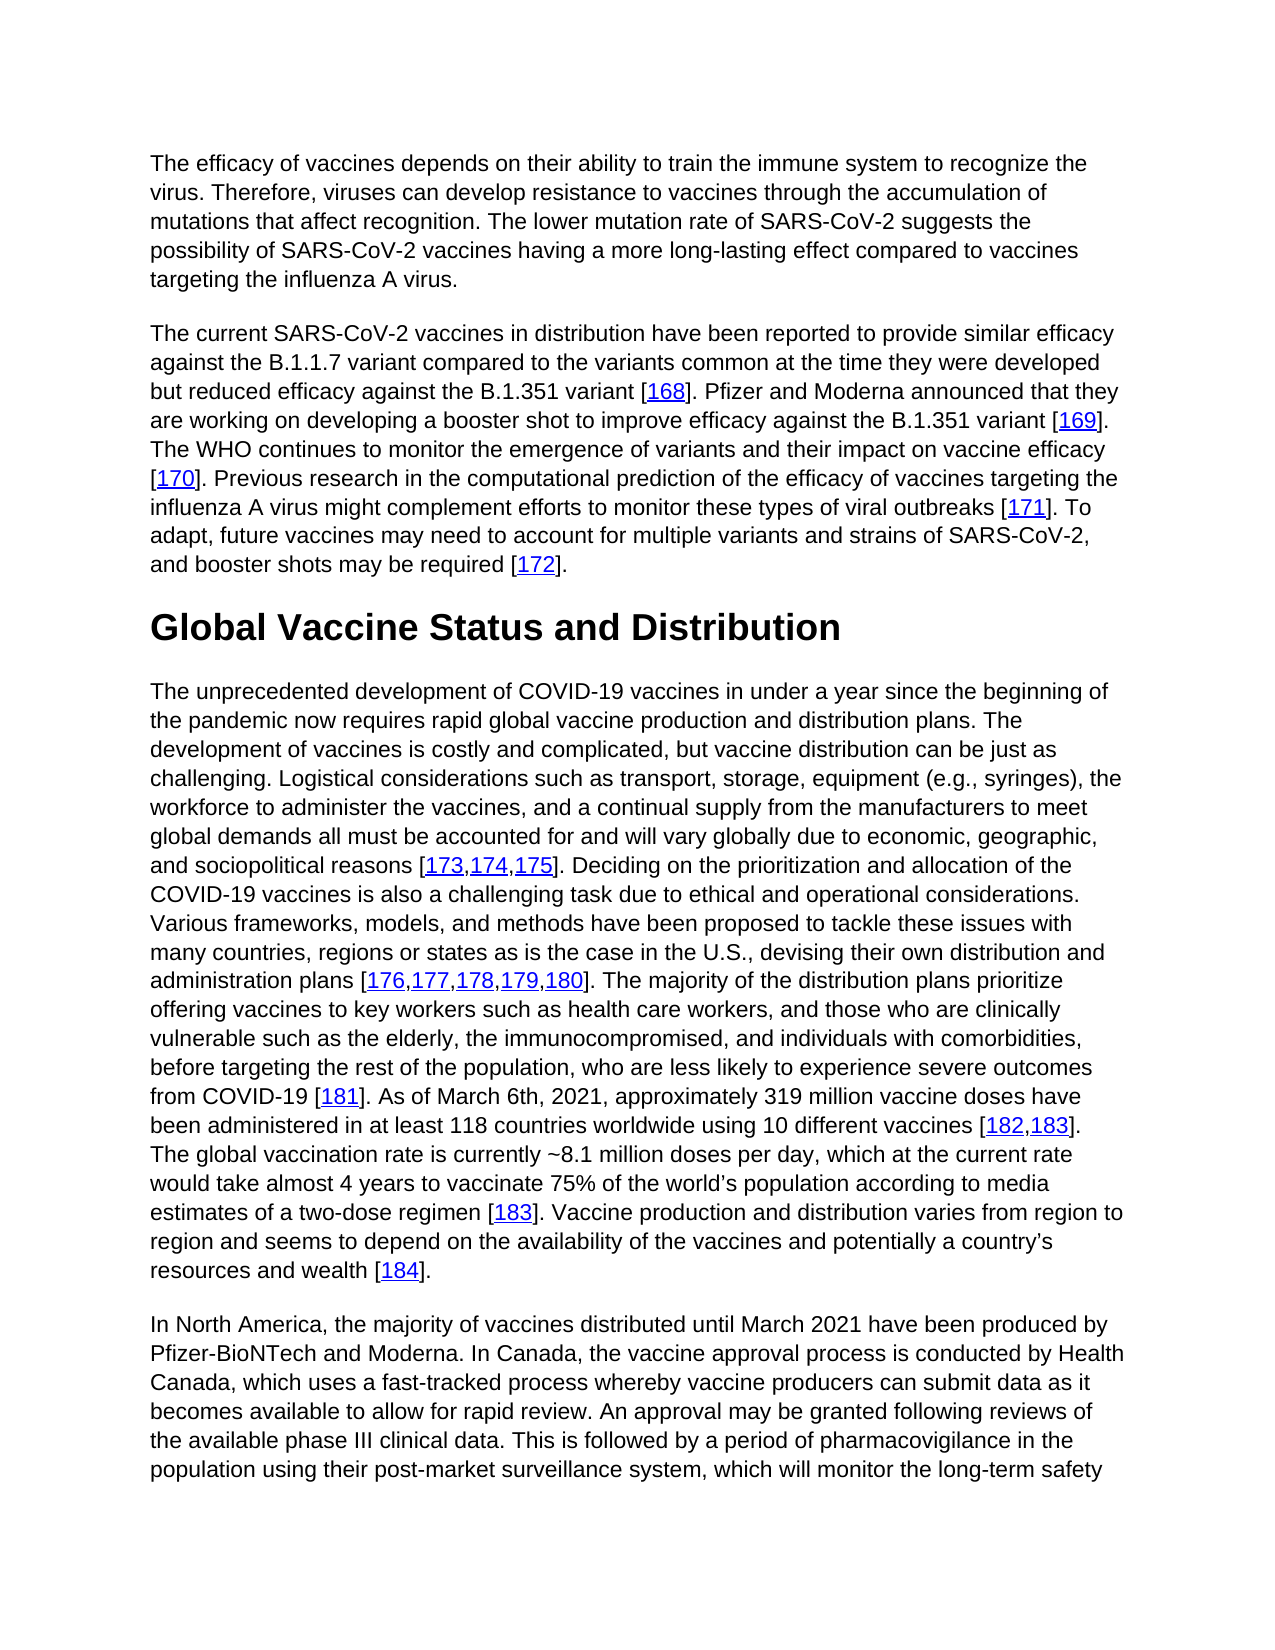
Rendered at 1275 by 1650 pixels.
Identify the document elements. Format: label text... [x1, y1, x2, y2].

text The efficacy of vaccines depends on their ability to train the immune system to recognize the virus. Therefore, viruses can develop resistance to vaccines through the accumulation of mutations that affect recognition. The lower mutation rate of SARS-CoV-2 suggests the possibility of SARS-CoV-2 vaccines having a more long-lasting effect compared to vaccines targeting the influenza A virus. [150, 150, 1125, 292]
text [150, 1311, 1125, 1482]
text The unprecedented development of COVID-19 vaccines in under a year since the beginning of the pandemic now requires rapid global vaccine production and distribution plans. The development of vaccines is costly and complicated, but vaccine distribution can be just as challenging. Logistical considerations such as transport, storage, equipment (e.g., syringes), the workforce to administer the vaccines, and a continual supply from the manufacturers to meet global demands all must be accounted for and will vary globally due to economic, geographic, and sociopolitical reasons [173,174,175]. Deciding on the prioritization and allocation of the COVID-19 vaccines is also a challenging task due to ethical and operational considerations. Various frameworks, models, and methods have been proposed to tackle these issues with many countries, regions or states as is the case in the U.S., devising their own distribution and administration plans [176,177,178,179,180]. The majority of the distribution plans prioritize offering vaccines to key workers such as health care workers, and those who are clinically vulnerable such as the elderly, the immunocompromised, and individuals with comorbidities, before targeting the rest of the population, who are less likely to experience severe outcomes from COVID-19 [181]. As of March 6th, 2021, approximately 319 million vaccine doses have been administered in at least 118 countries worldwide using 10 different vaccines [182,183]. The global vaccination rate is currently ~8.1 million doses per day, which at the current rate would take almost 4 years to vaccinate 75% of the world’s population according to media estimates of a two-dose regimen [183]. Vaccine production and distribution varies from region to region and seems to depend on the availability of the vaccines and potentially a country’s resources and wealth [184]. [150, 678, 1125, 1283]
text The current SARS-CoV-2 vaccines in distribution have been reported to provide similar efficacy against the B.1.1.7 variant compared to the variants common at the time they were developed but reduced efficacy against the B.1.351 variant [168]. Pfizer and Moderna announced that they are working on developing a booster shot to improve efficacy against the B.1.351 variant [169]. The WHO continues to monitor the emergence of variants and their impact on vaccine efficacy [170]. Previous research in the computational prediction of the efficacy of vaccines targeting the influenza A virus might complement efforts to monitor these types of viral outbreaks [171]. To adapt, future vaccines may need to account for multiple variants and strains of SARS-CoV-2, and booster shots may be required [172]. [150, 320, 1125, 578]
subtitle Global Vaccine Status and Distribution [150, 605, 1125, 648]
